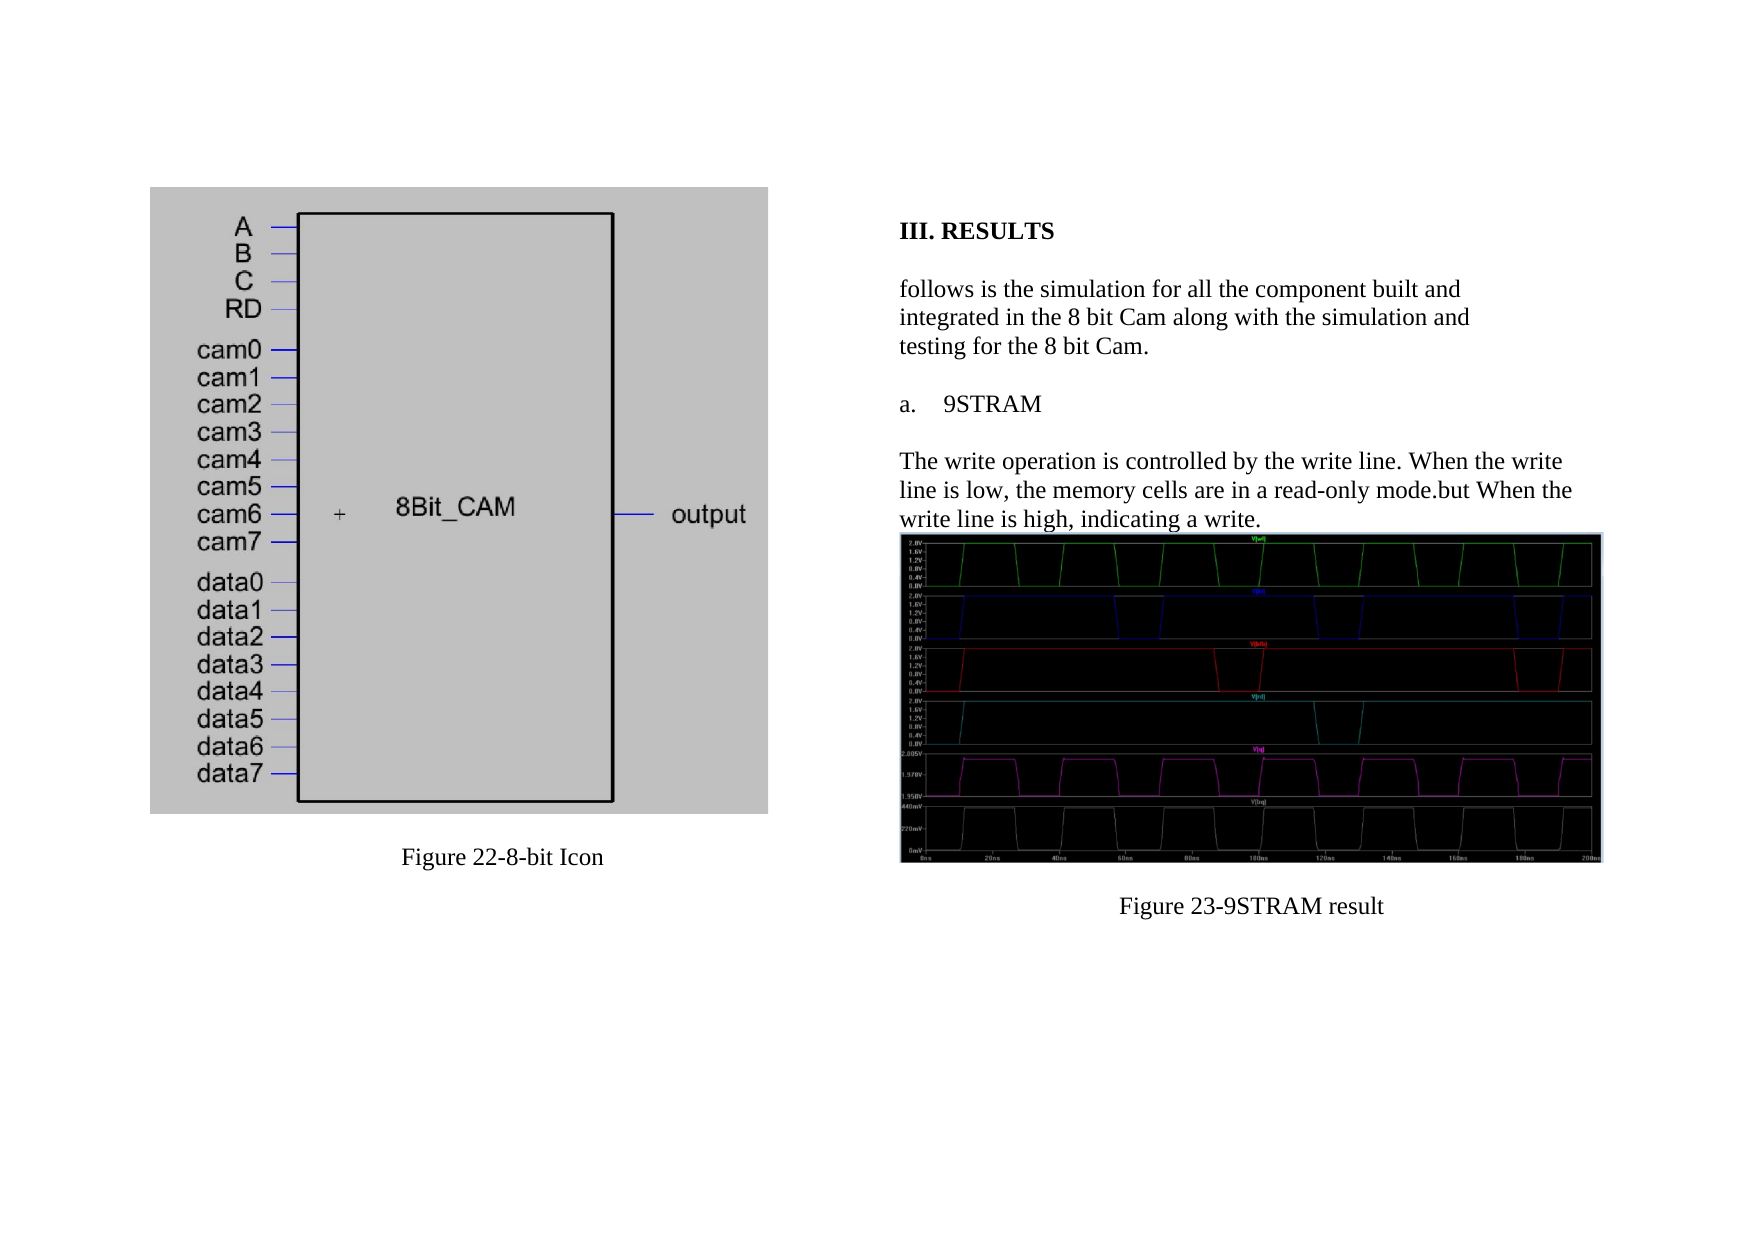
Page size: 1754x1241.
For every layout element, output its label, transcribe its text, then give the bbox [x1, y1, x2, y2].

picture [150, 187, 769, 814]
list follows is the simulation for all the component built and [899, 274, 1604, 302]
text Figure 23-9STRAM result [899, 891, 1604, 920]
list 9STRAM [899, 389, 1604, 417]
list RESULTS [899, 216, 1604, 245]
list testing for the 8 bit Cam. [899, 331, 1604, 360]
text Figure 22-8-bit Icon [150, 842, 855, 871]
list integrated in the 8 bit Cam along with the simulation and [899, 302, 1604, 331]
picture [899, 532, 1604, 863]
text The write operation is controlled by the write line. When the write line is low, the memory cells are in a read-only mode.but When the write line is high, indicating a write. [899, 446, 1604, 532]
